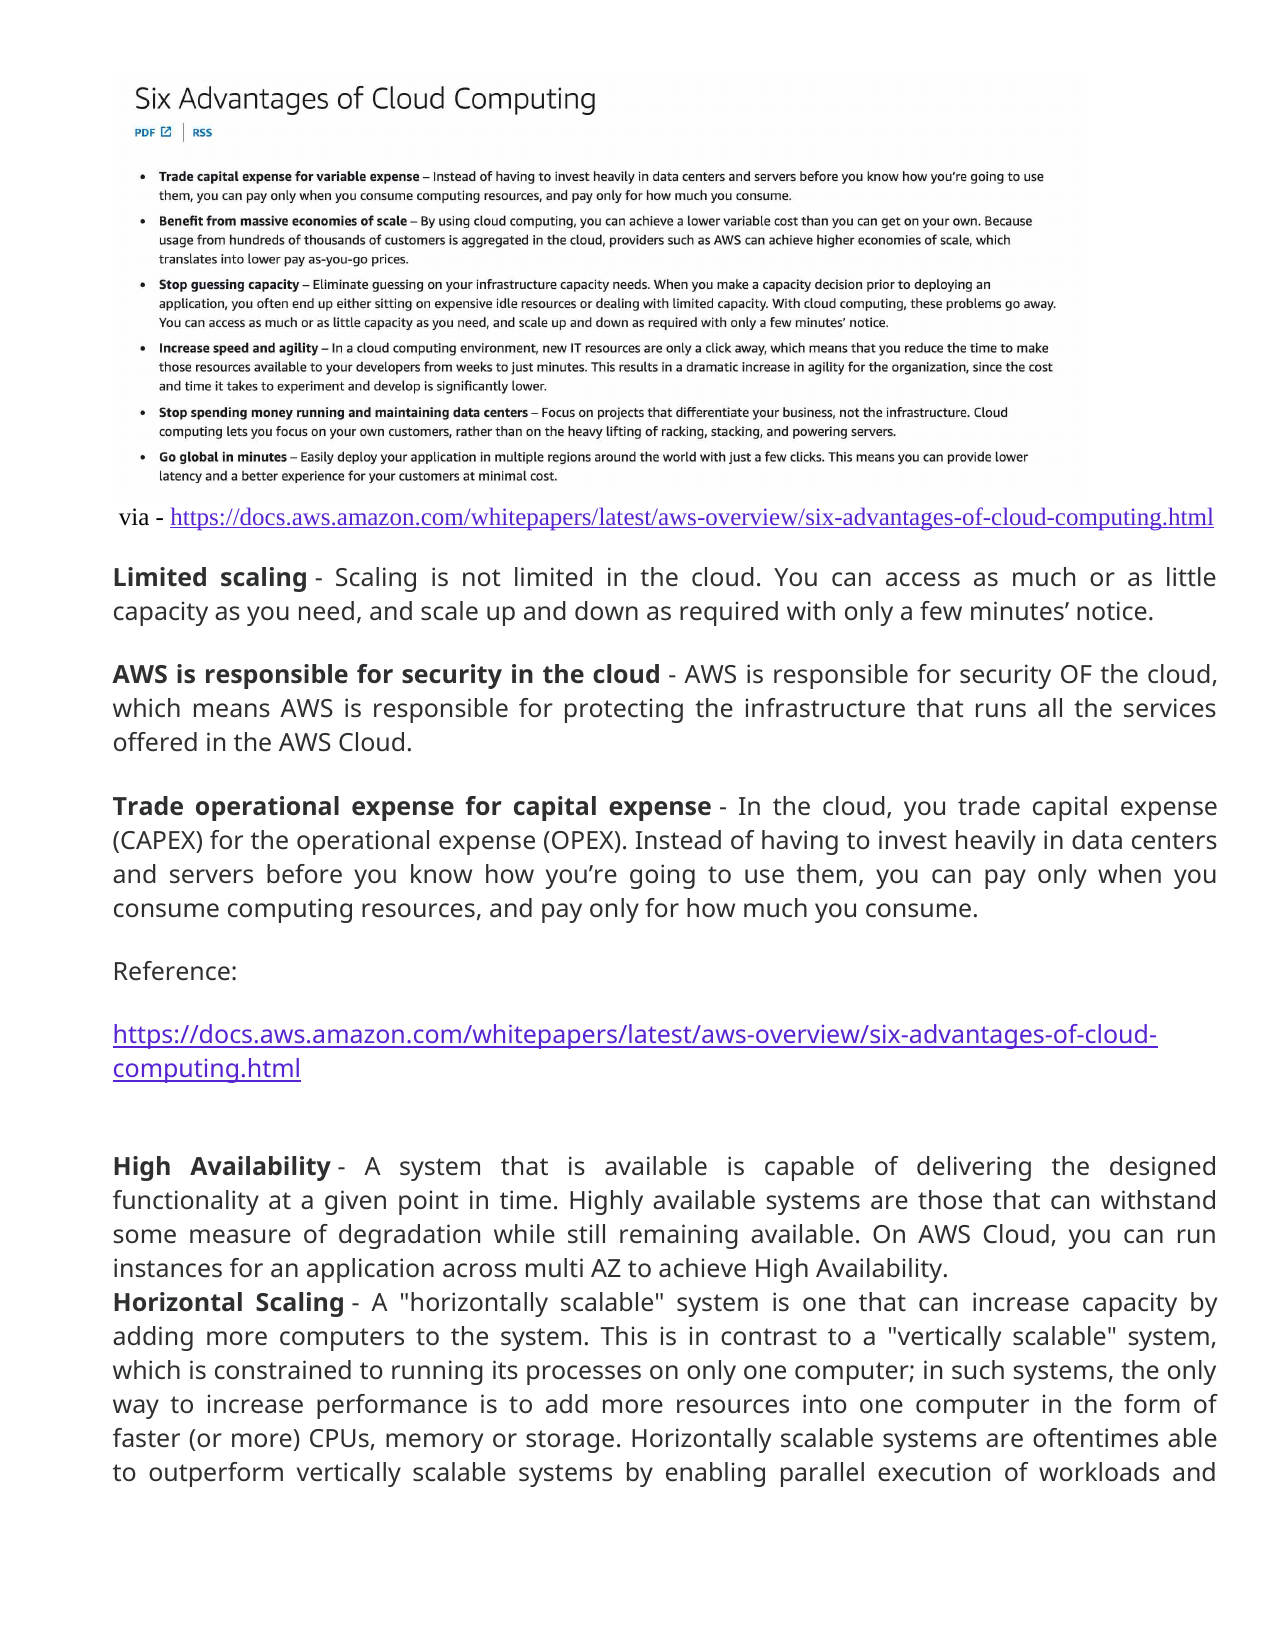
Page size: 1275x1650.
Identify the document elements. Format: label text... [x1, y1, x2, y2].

text High Availability - A system that is available is capable of delivering the designed functionality at a given point in time. Highly available systems are those that can withstand some measure of degradation while still remaining available. On AWS Cloud, you can run instances for an application across multi AZ to achieve High Availability. [112, 1148, 1219, 1284]
text Trade operational expense for capital expense - In the cloud, you trade capital expense (CAPEX) for the operational expense (OPEX). Instead of having to invest heavily in data centers and servers before you know how you’re going to use them, you can pay only when you consume computing resources, and pay only for how much you consume. [112, 788, 1219, 924]
picture [112, 71, 1088, 502]
text AWS is responsible for security in the cloud - AWS is responsible for security OF the cloud, which means AWS is responsible for protecting the infrastructure that runs all the services offered in the AWS Cloud. [112, 657, 1219, 759]
text via - https://docs.aws.amazon.com/whitepapers/latest/aws-overview/six-advantages-of-cloud-computing.html [112, 502, 1219, 530]
text Reference: [112, 954, 1219, 988]
text https://docs.aws.amazon.com/whitepapers/latest/aws-overview/six-advantages-of-cloud-computing.html [112, 1017, 1219, 1085]
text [112, 1284, 1219, 1489]
text Limited scaling - Scaling is not limited in the cloud. You can access as much or as little capacity as you need, and scale up and down as required with only a few minutes’ notice. [112, 559, 1219, 628]
